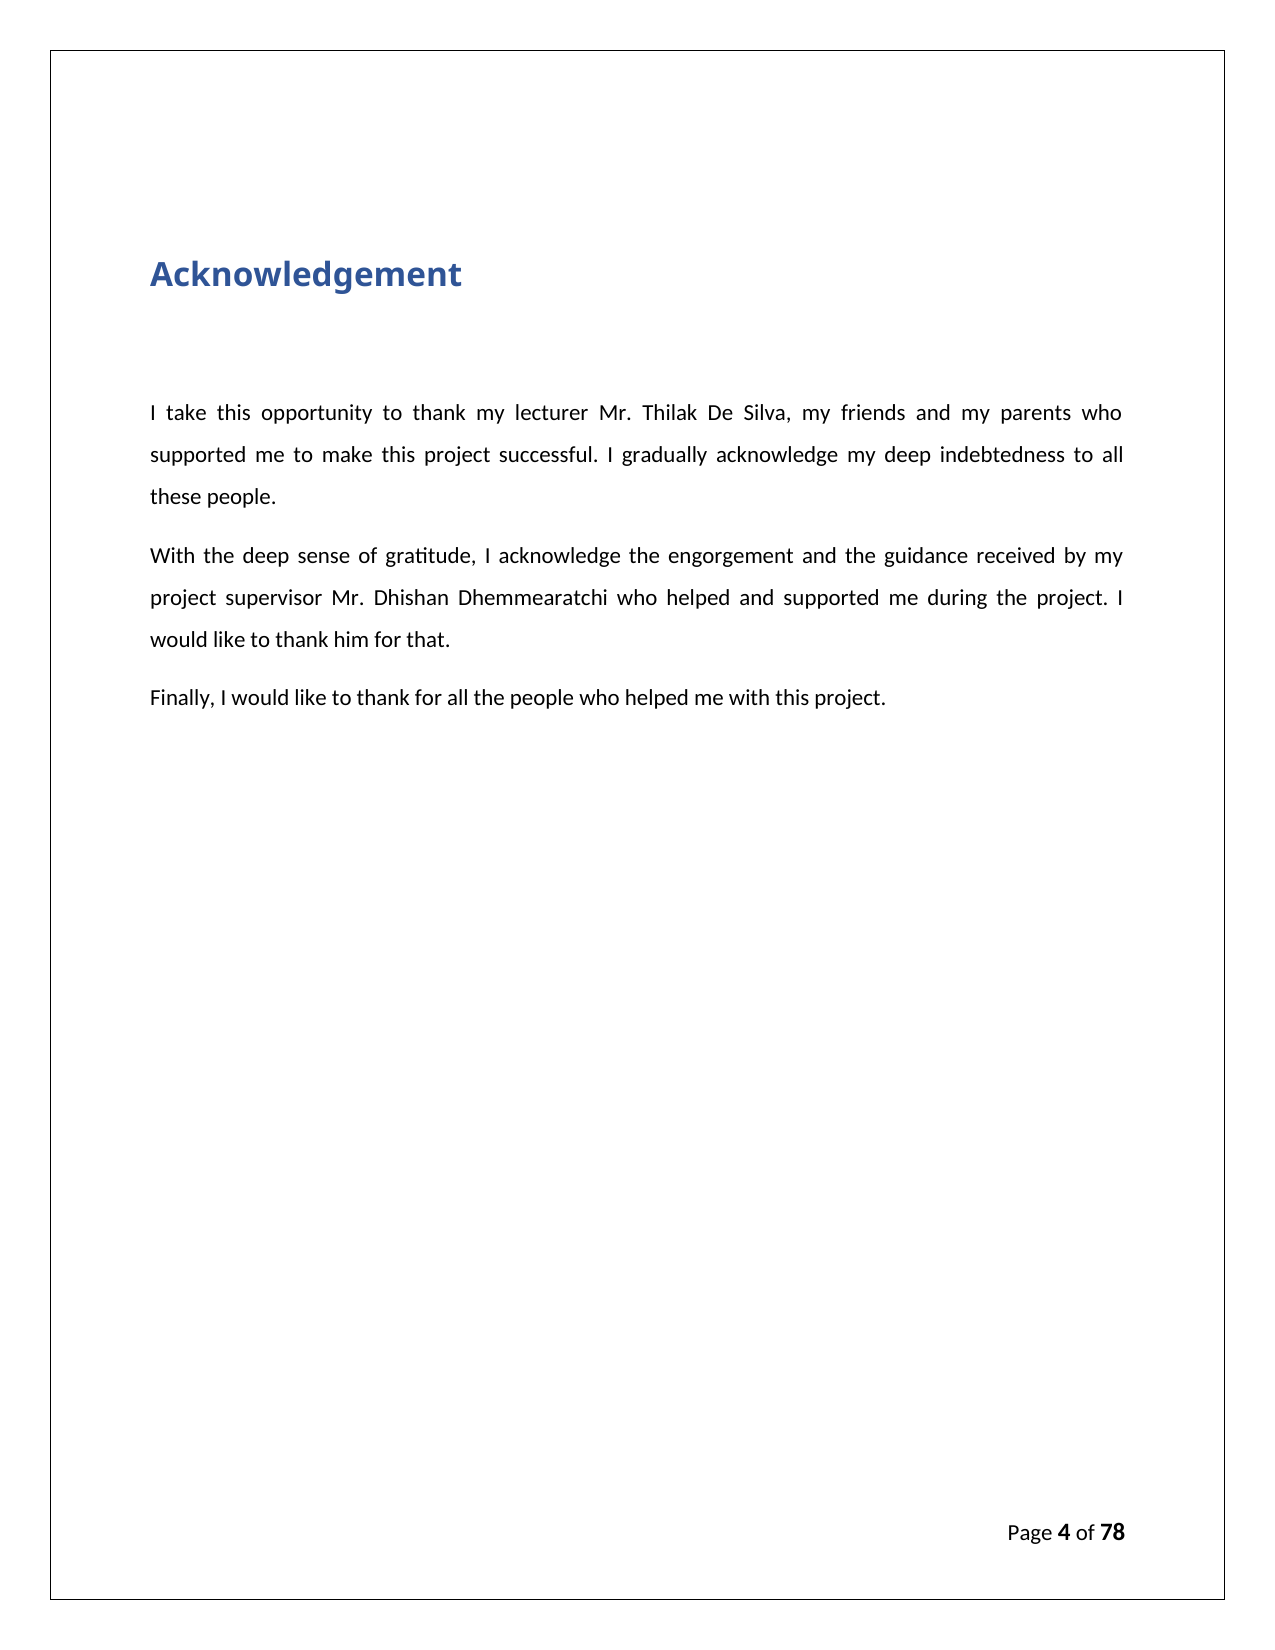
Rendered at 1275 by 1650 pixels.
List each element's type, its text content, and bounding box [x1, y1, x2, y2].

text With the deep sense of gratitude, I acknowledge the engorgement and the guidance received by my project supervisor Mr. Dhishan Dhemmearatchi who helped and supported me during the project. I would like to thank him for that. [150, 541, 1125, 653]
text I take this opportunity to thank my lecturer Mr. Thilak De Silva, my friends and my parents who supported me to make this project successful. I gradually acknowledge my deep indebtedness to all these people. [150, 398, 1125, 510]
text Finally, I would like to thank for all the people who helped me with this project. [150, 683, 1125, 711]
subtitle Acknowledgement [150, 251, 1125, 297]
